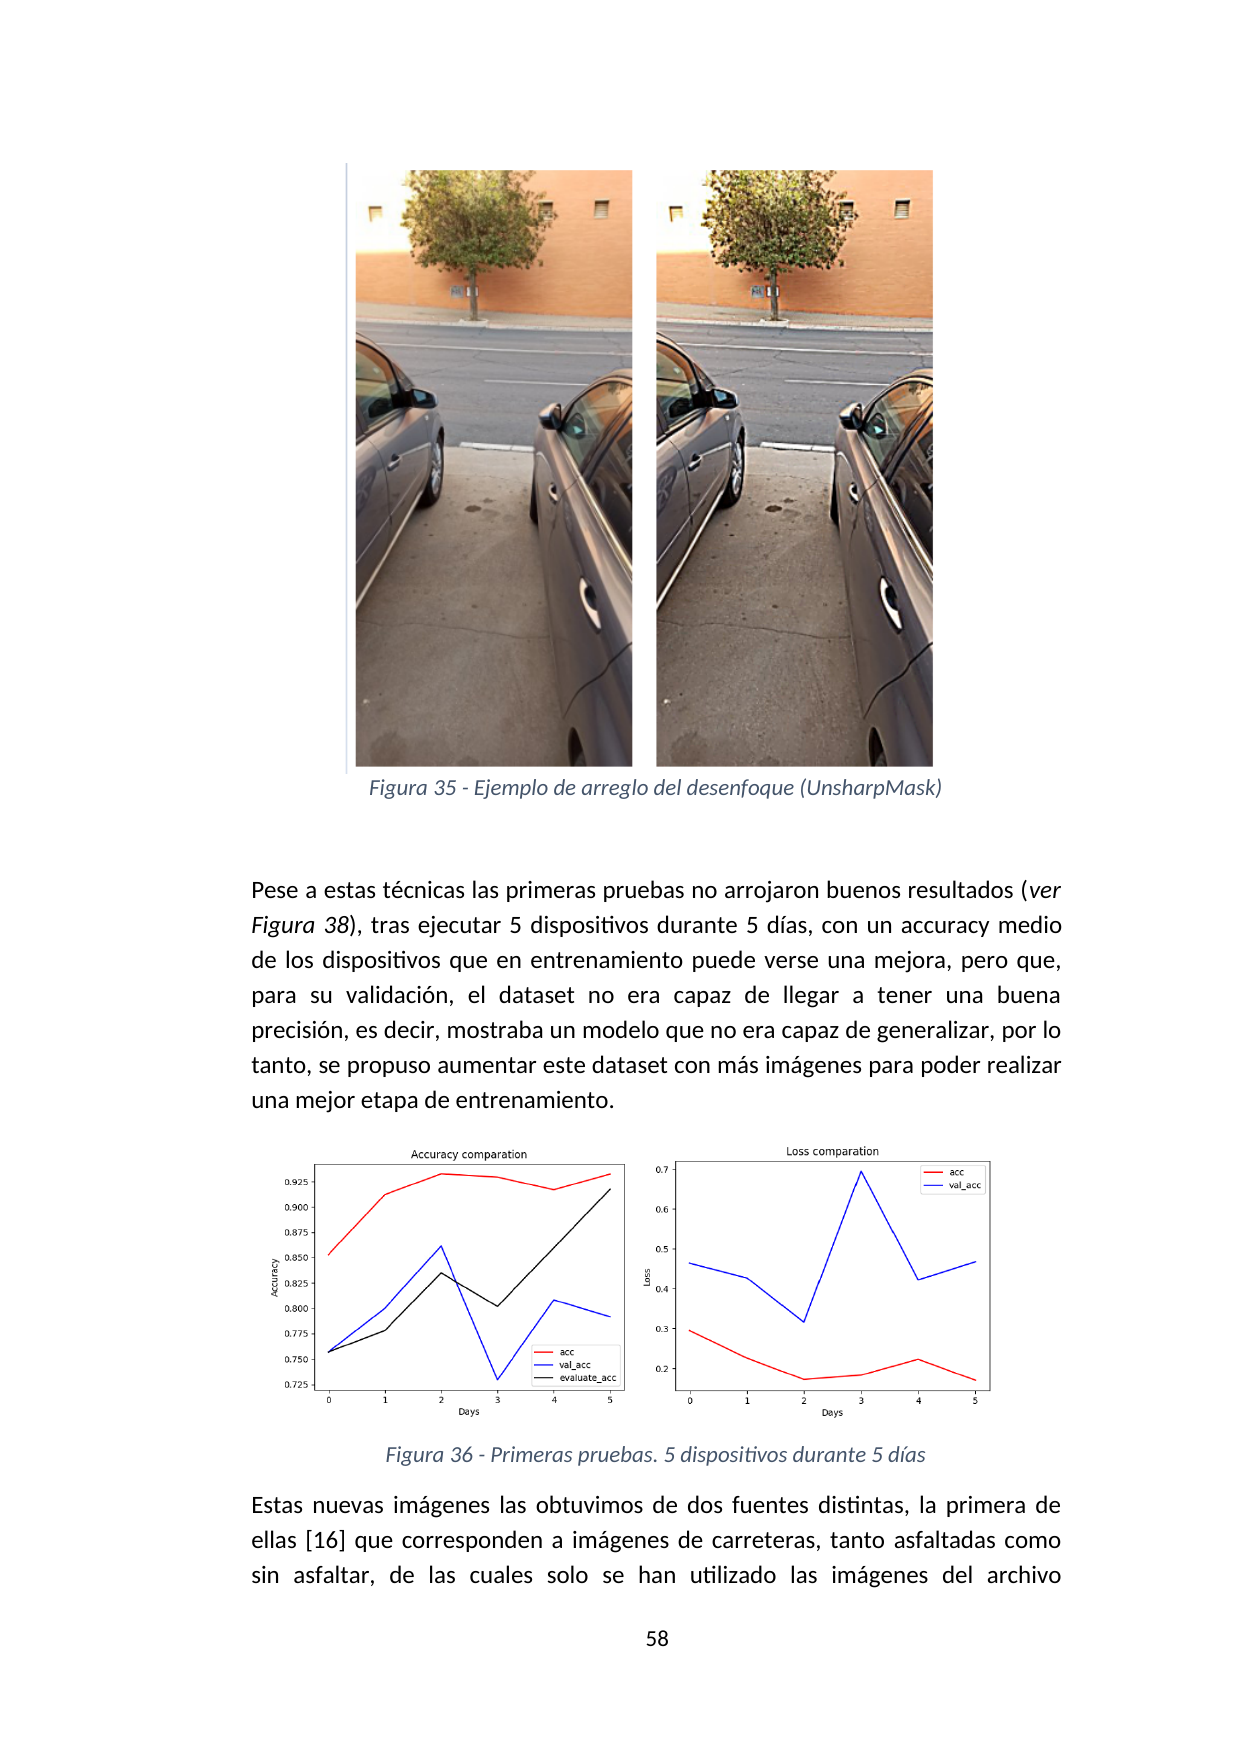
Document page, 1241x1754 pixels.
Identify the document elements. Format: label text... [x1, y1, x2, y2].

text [251, 1489, 1063, 1589]
picture [268, 1140, 1003, 1420]
text Pese a estas técnicas las primeras pruebas no arrojaron buenos resultados (ver Figura 38), tras ejecutar 5 dispositivos durante 5 días, con un accuracy medio de los dispositivos que en entrenamiento puede verse una mejora, pero que, para su validación, el dataset no era capaz de llegar a tener una buena precisión, es decir, mostraba un modelo que no era capaz de generalizar, por lo tanto, se propuso aumentar este dataset con más imágenes para poder realizar una mejor etapa de entrenamiento. [251, 874, 1063, 1114]
picture [345, 163, 962, 774]
